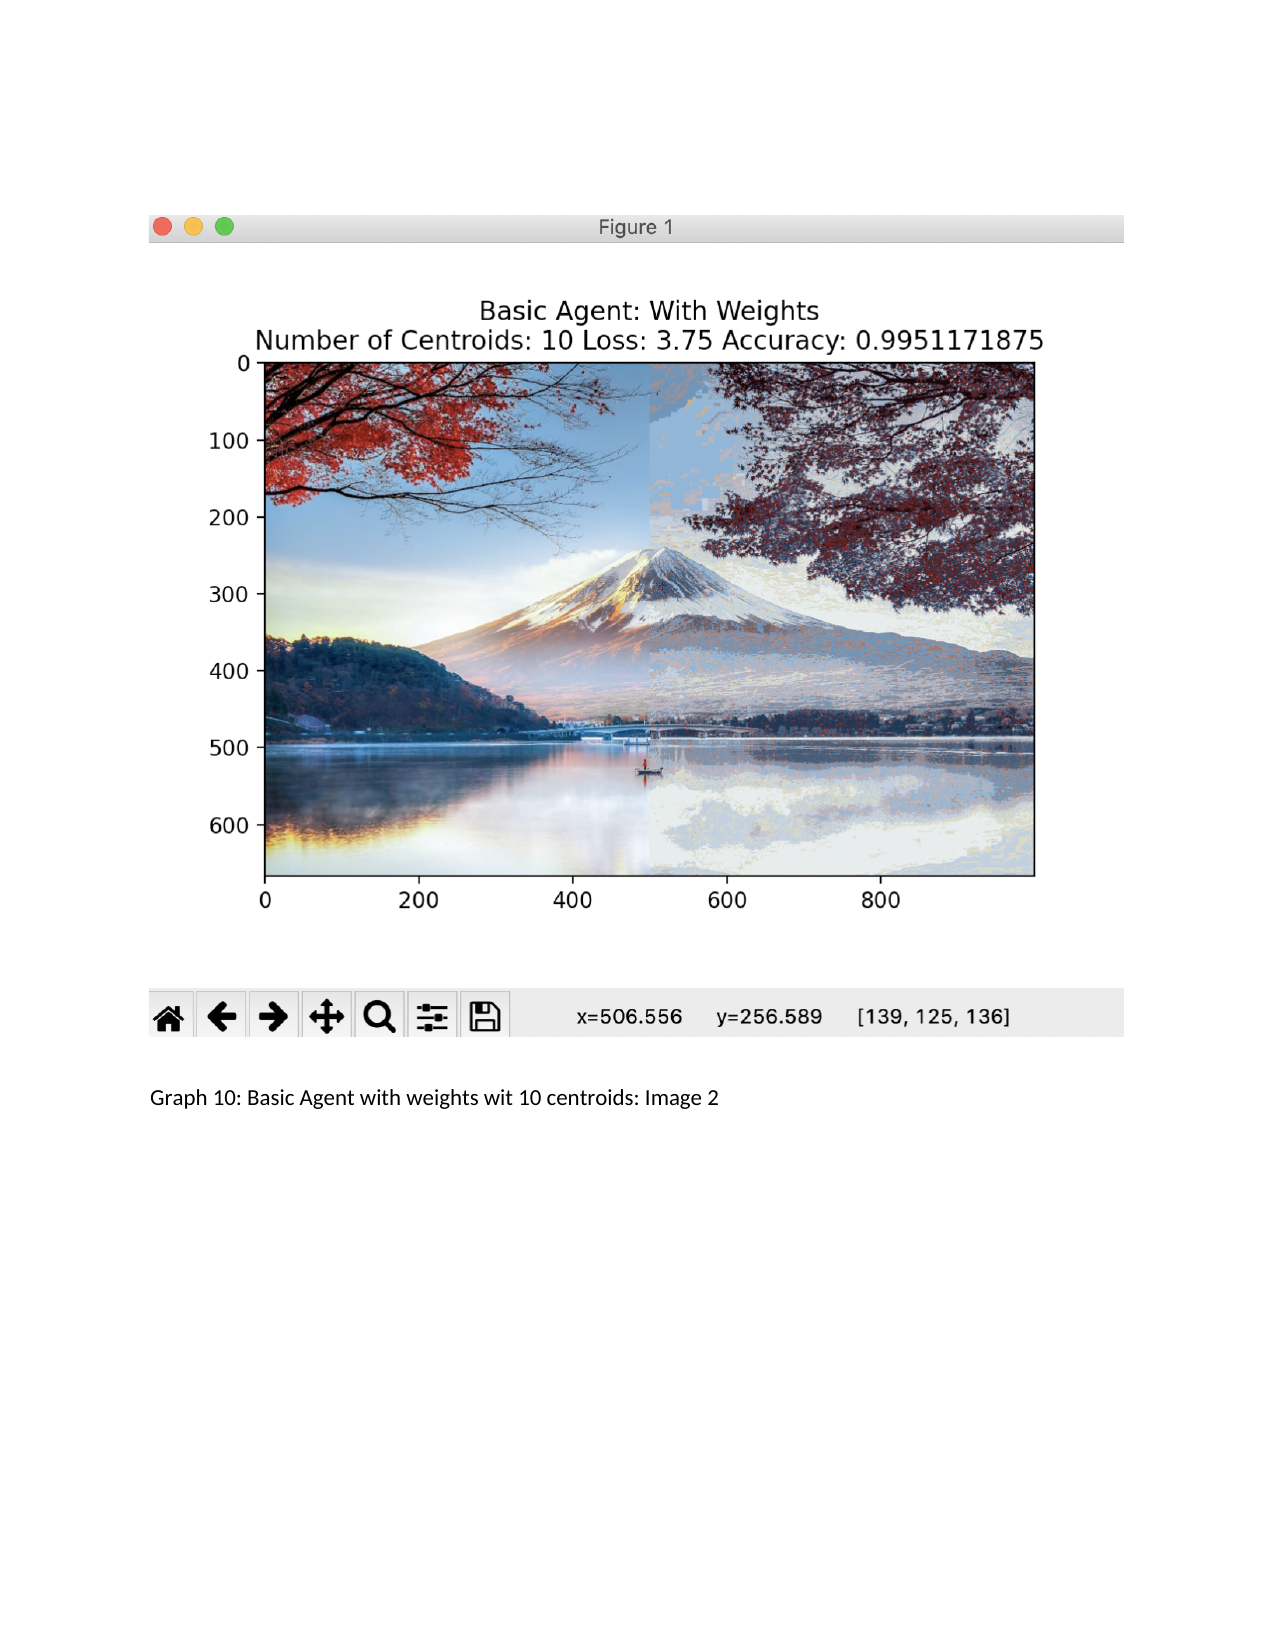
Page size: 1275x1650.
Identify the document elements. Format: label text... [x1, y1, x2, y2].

picture [148, 215, 1124, 1037]
